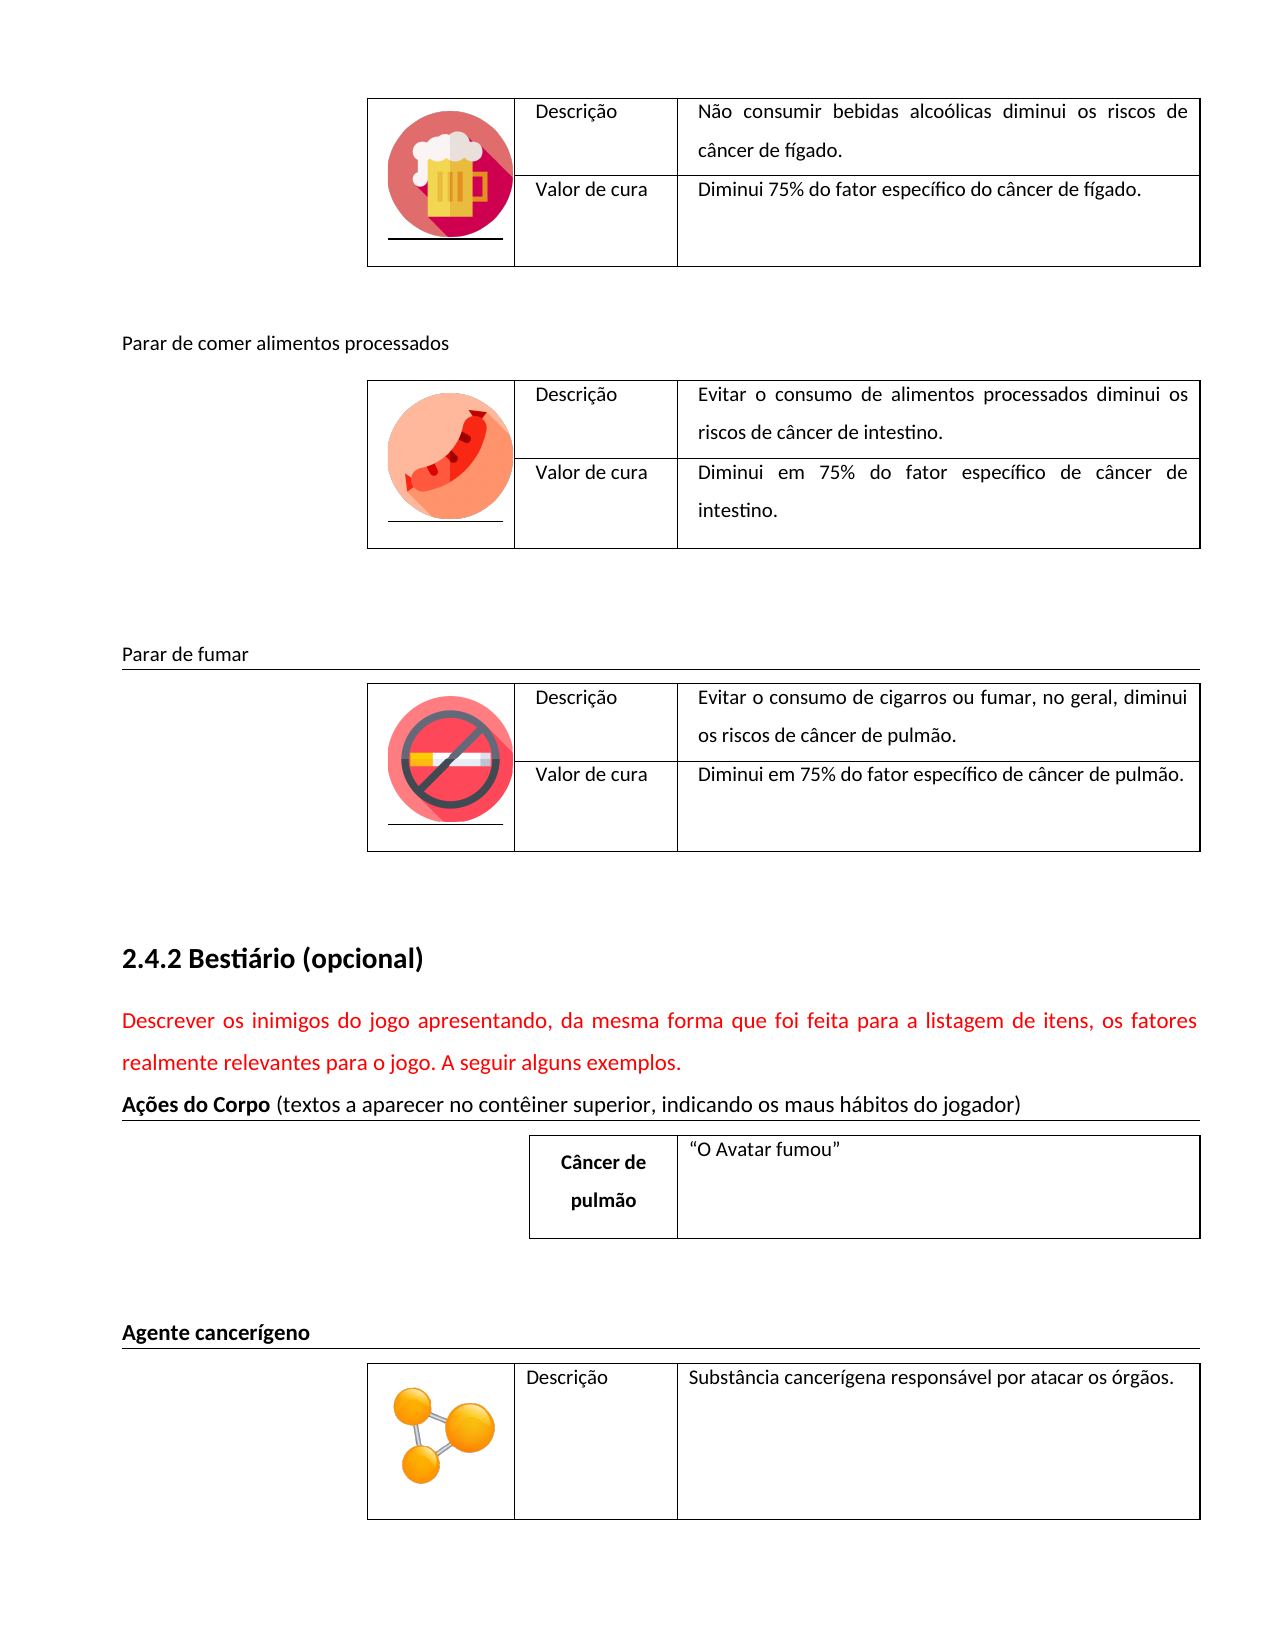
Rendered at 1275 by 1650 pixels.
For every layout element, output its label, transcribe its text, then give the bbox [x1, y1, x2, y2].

table_cell Diminui em 75% do fator específico de câncer de intestino. [678, 459, 1199, 548]
table_header Evitar o consumo de alimentos processados diminui os riscos de câncer de intestino. [678, 381, 1199, 458]
table_header Evitar o consumo de cigarros ou fumar, no geral, diminui os riscos de câncer de pulmão. [678, 684, 1199, 761]
table_header Descrição [515, 99, 677, 175]
text Ações do Corpo (textos a aparecer no contêiner superior, indicando os maus hábitos do jogador) [122, 1090, 1200, 1120]
text Parar de fumar [122, 641, 1200, 669]
table_cell Valor de cura [515, 762, 677, 851]
table_header Descrição [515, 1364, 677, 1519]
table_header Descrição [515, 684, 677, 761]
table_cell Diminui em 75% do fator específico de câncer de pulmão. [678, 762, 1199, 851]
table_header Substância cancerígena responsável por atacar os órgãos. [678, 1364, 1199, 1519]
table_header [368, 381, 514, 548]
subtitle 2.4.2 Bestiário (opcional) [122, 940, 1200, 976]
picture [378, 1376, 504, 1494]
picture [387, 696, 513, 822]
text Descrever os inimigos do jogo apresentando, da mesma forma que foi feita para a listagem de itens, os fatores realmente relevantes para o jogo. A seguir alguns exemplos. [122, 1006, 1200, 1076]
table_header [368, 99, 514, 266]
table_cell Valor de cura [515, 459, 677, 548]
table_header Não consumir bebidas alcoólicas diminui os riscos de câncer de fígado. [678, 99, 1199, 175]
text Parar de comer alimentos processados [122, 330, 1200, 355]
text Agente cancerígeno [122, 1318, 1200, 1348]
picture [387, 393, 513, 519]
picture [387, 111, 513, 237]
table_header [368, 684, 514, 851]
table_header Câncer de pulmão [530, 1136, 677, 1238]
table_header Descrição [515, 381, 677, 458]
table_cell Valor de cura [515, 176, 677, 266]
table_header “O Avatar fumou” [678, 1136, 1199, 1238]
table_header [368, 1364, 514, 1519]
table_cell Diminui 75% do fator específico do câncer de fígado. [678, 176, 1199, 266]
